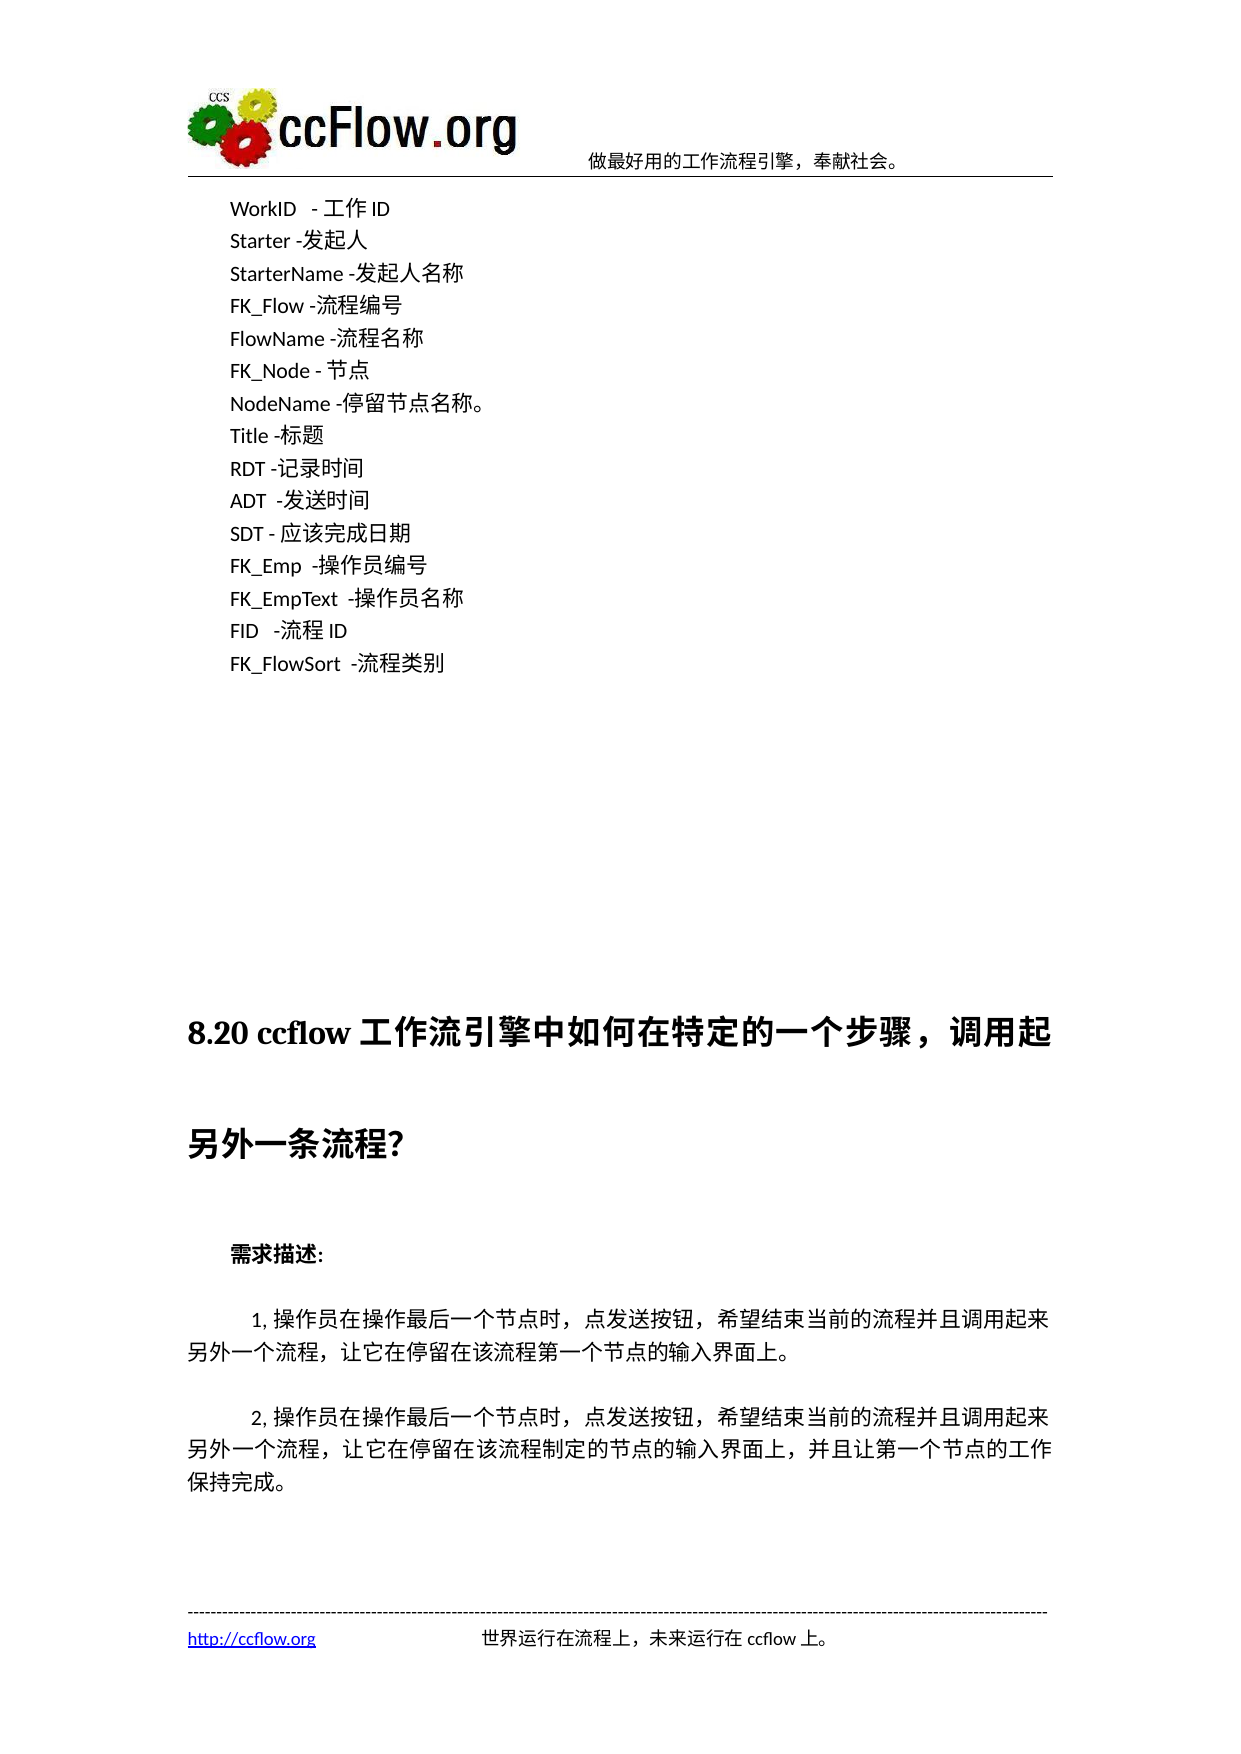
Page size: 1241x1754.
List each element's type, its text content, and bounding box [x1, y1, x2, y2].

text 2, 操作员在操作最后一个节点时，点发送按钮，希望结束当前的流程并且调用起来另外一个流程，让它在停留在该流程制定的节点的输入界面上，并且让第一个节点的工作保持完成。 [187, 1399, 1053, 1497]
text FK_EmpText -操作员名称 [187, 580, 1053, 613]
text SDT - 应该完成日期 [187, 515, 1053, 548]
text NodeName -停留节点名称。 [187, 385, 1053, 418]
subtitle 8.20 ccflow工作流引擎中如何在特定的一个步骤，调用起另外一条流程？ [187, 997, 1053, 1175]
text FK_Flow -流程编号 [187, 288, 1053, 320]
text FlowName -流程名称 [187, 320, 1053, 353]
text StarterName -发起人名称 [187, 255, 1053, 288]
text FK_Node - 节点 [187, 353, 1053, 385]
text RDT -记录时间 [187, 450, 1053, 483]
text FID -流程ID [187, 613, 1053, 645]
text FK_Emp -操作员编号 [187, 548, 1053, 580]
picture [187, 88, 521, 169]
text Starter -发起人 [187, 223, 1053, 255]
text ADT -发送时间 [187, 483, 1053, 515]
text Title -标题 [187, 418, 1053, 450]
text 需求描述: [187, 1237, 1053, 1269]
text WorkID - 工作ID [187, 190, 1053, 223]
text FK_FlowSort -流程类别 [187, 645, 1053, 678]
text 1, 操作员在操作最后一个节点时，点发送按钮，希望结束当前的流程并且调用起来另外一个流程，让它在停留在该流程第一个节点的输入界面上。 [187, 1302, 1053, 1367]
